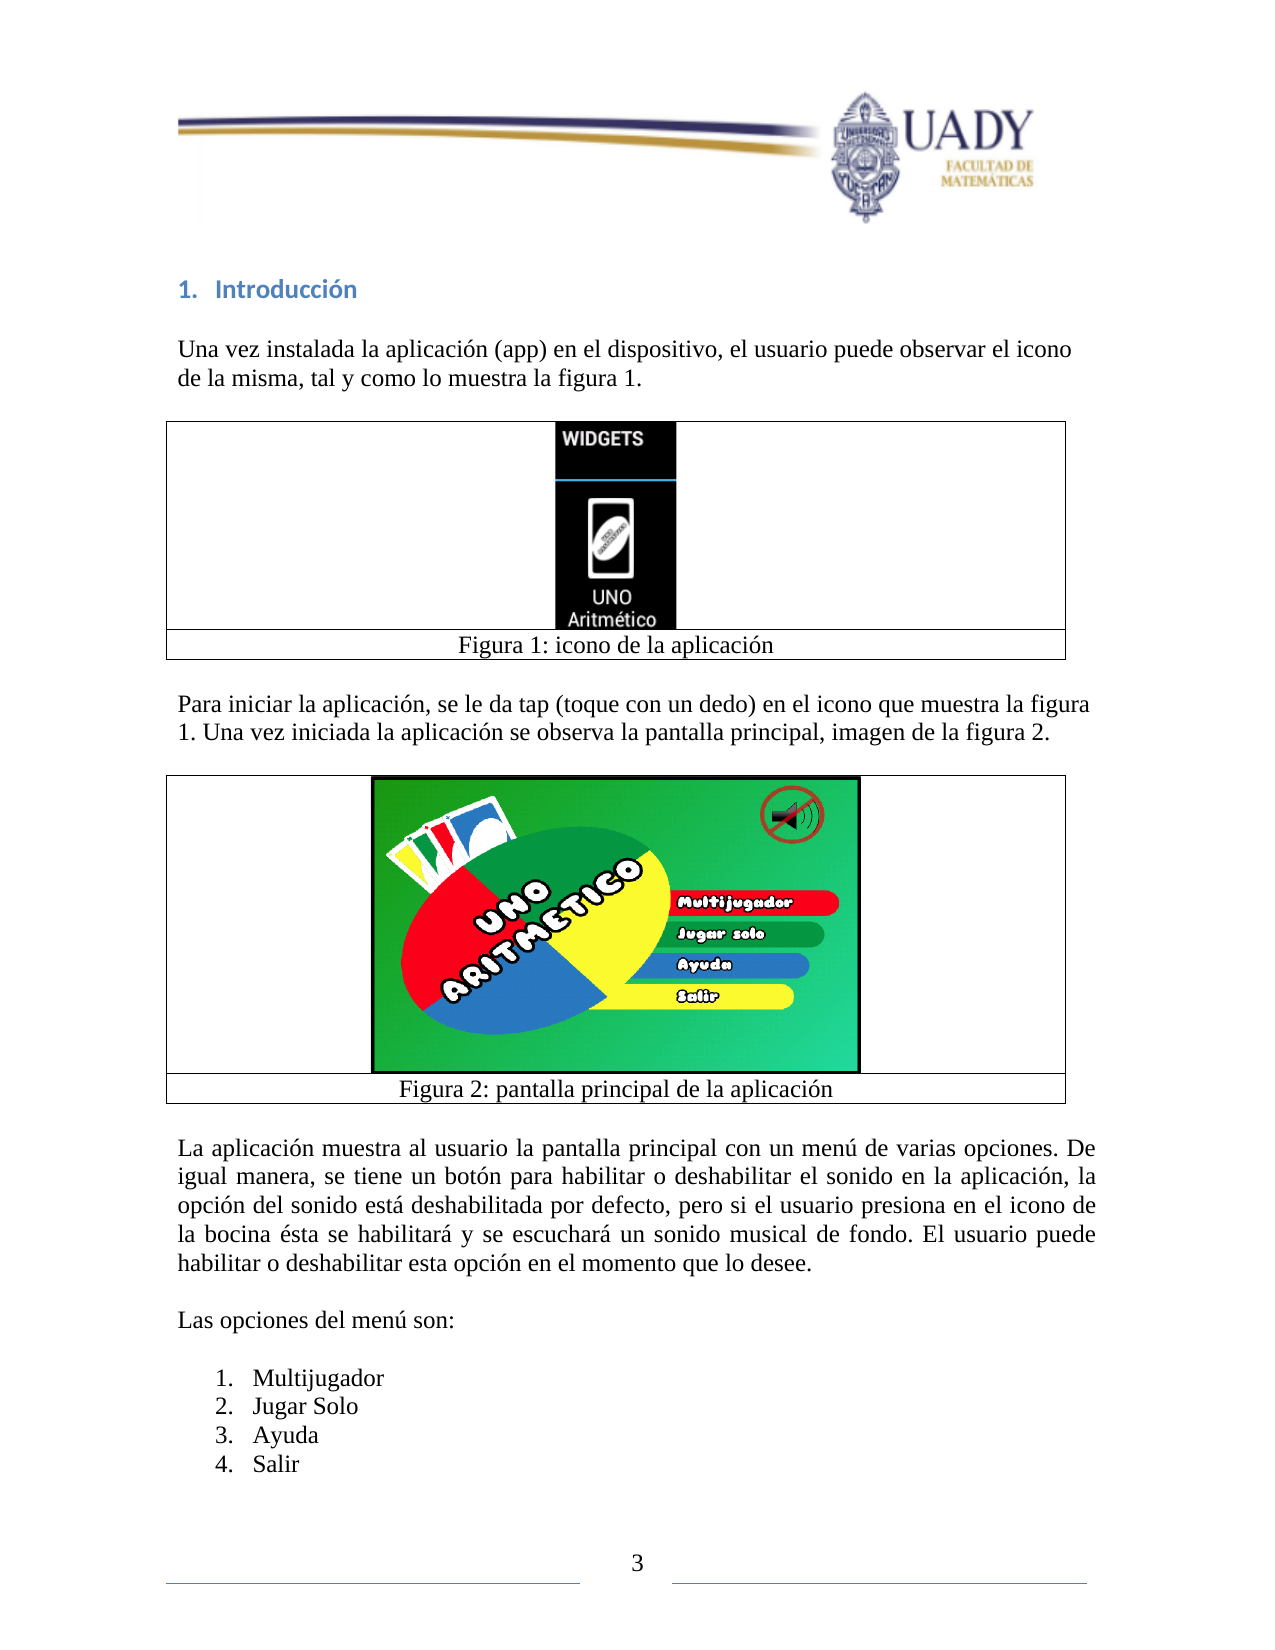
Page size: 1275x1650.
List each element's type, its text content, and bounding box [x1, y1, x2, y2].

list Multijugador [215, 1363, 1098, 1391]
list Ayuda [215, 1420, 1098, 1449]
picture [555, 421, 677, 629]
table_header [861, 776, 1065, 1073]
list Jugar Solo [215, 1391, 1098, 1420]
table_cell Figura 1: icono de la aplicación [167, 630, 1065, 659]
text Una vez instalada la aplicación (app) en el dispositivo, el usuario puede observar el icono de la misma, tal y como lo muestra la figura 1. [177, 334, 1098, 392]
text Para iniciar la aplicación, se le da tap (toque con un dedo) en el icono que muestra la figura 1. Una vez iniciada la aplicación se observa la pantalla principal, imagen de la figura 2. [177, 689, 1098, 746]
table_header [167, 776, 370, 1073]
text La aplicación muestra al usuario la pantalla principal con un menú de varias opciones. De igual manera, se tiene un botón para habilitar o deshabilitar el sonido en la aplicación, la opción del sonido está deshabilitada por defecto, pero si el usuario presiona en el icono de la bocina ésta se habilitará y se escuchará un sonido musical de fondo. El usuario puede habilitar o deshabilitar esta opción en el momento que lo desee. [177, 1133, 1098, 1276]
picture [370, 776, 861, 1074]
subtitle Introducción [177, 273, 1098, 306]
text Las opciones del menú son: [177, 1305, 1098, 1334]
table_cell Figura 2: pantalla principal de la aplicación [167, 1074, 1065, 1103]
table_header [677, 422, 1065, 629]
list Salir [215, 1449, 1098, 1478]
table_header [167, 422, 555, 629]
